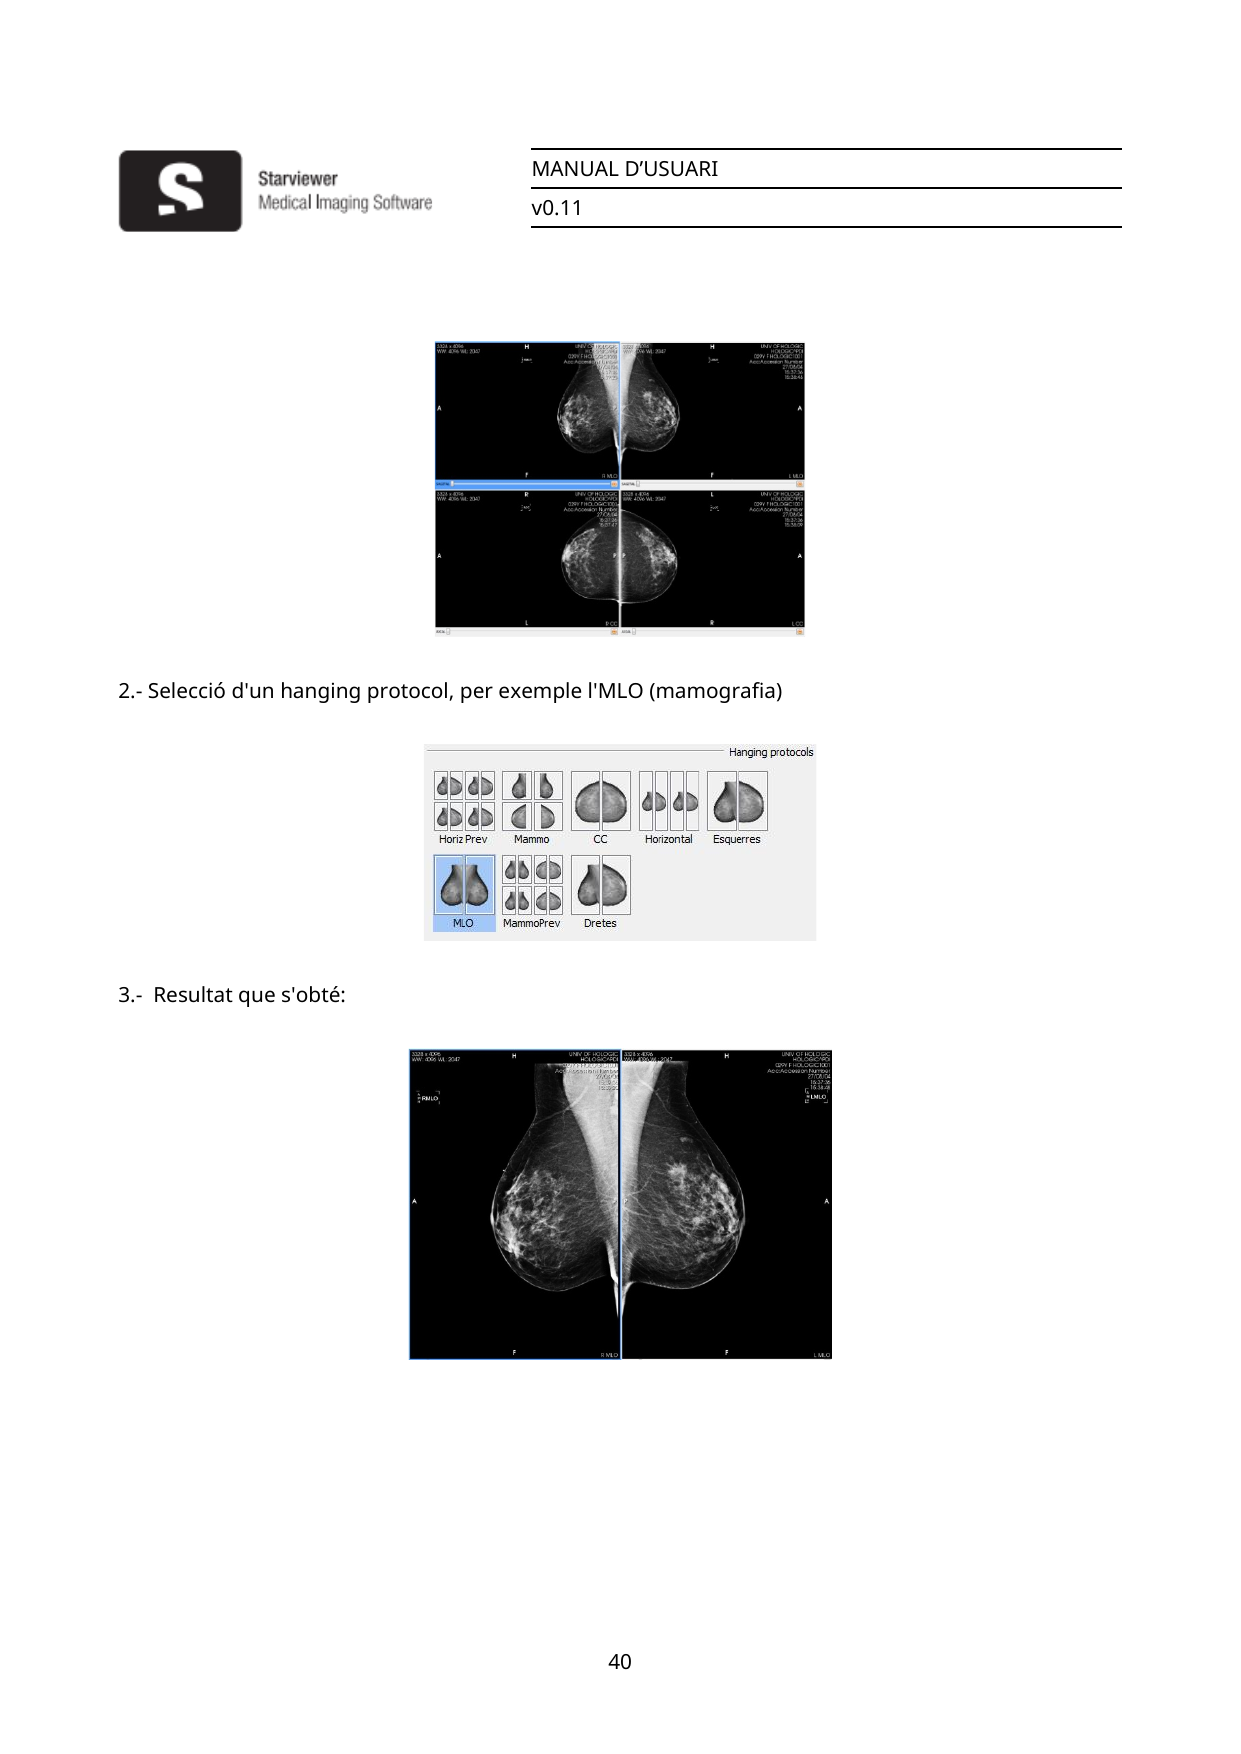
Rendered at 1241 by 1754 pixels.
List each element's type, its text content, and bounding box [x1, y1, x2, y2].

picture [434, 341, 806, 637]
picture [408, 1048, 832, 1360]
picture [423, 744, 817, 941]
text 3.- Resultat que s'obté: [118, 981, 1122, 1009]
text 2.- Selecció d'un hanging protocol, per exemple l'MLO (mamografia) [118, 676, 1122, 705]
